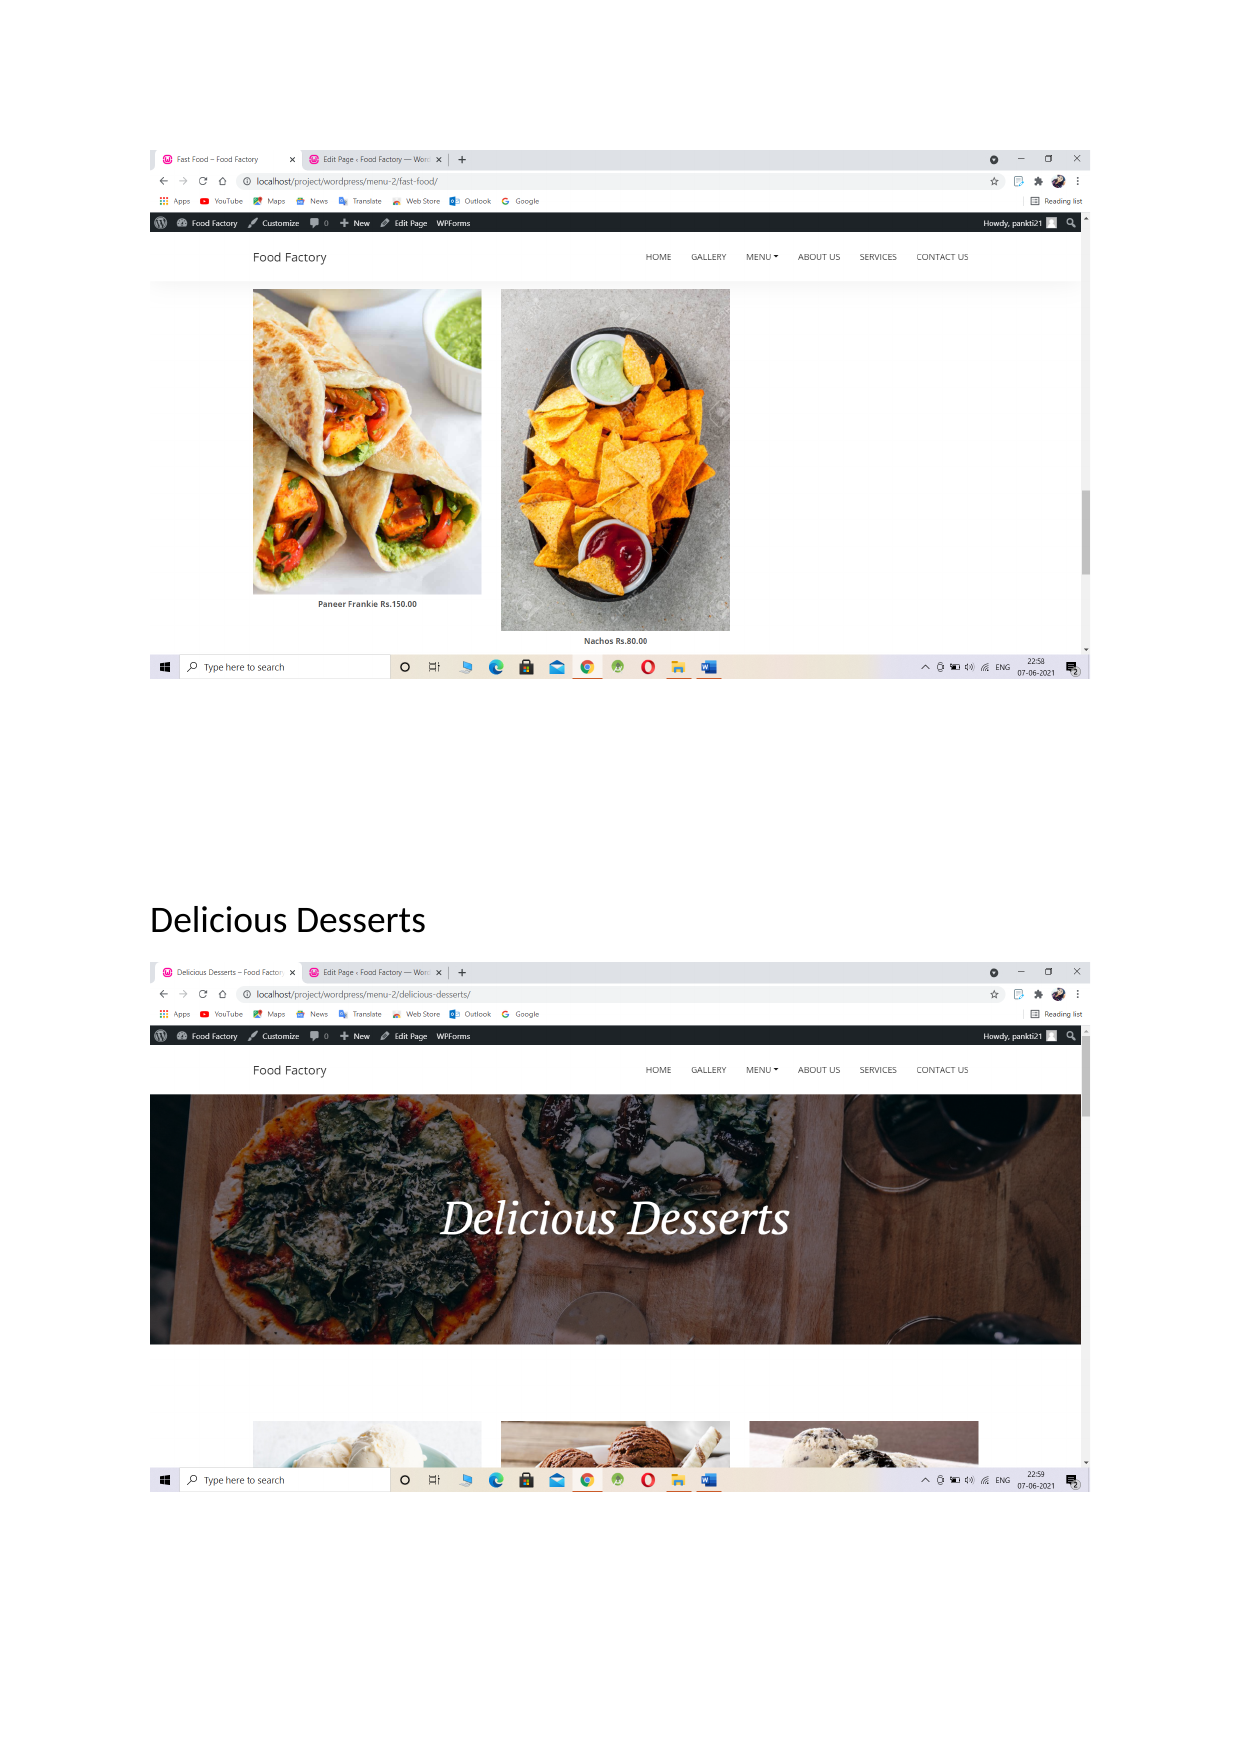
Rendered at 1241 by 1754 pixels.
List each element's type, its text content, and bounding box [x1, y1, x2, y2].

picture [150, 150, 1091, 679]
text Delicious Desserts [150, 896, 1090, 942]
picture [150, 962, 1091, 1492]
